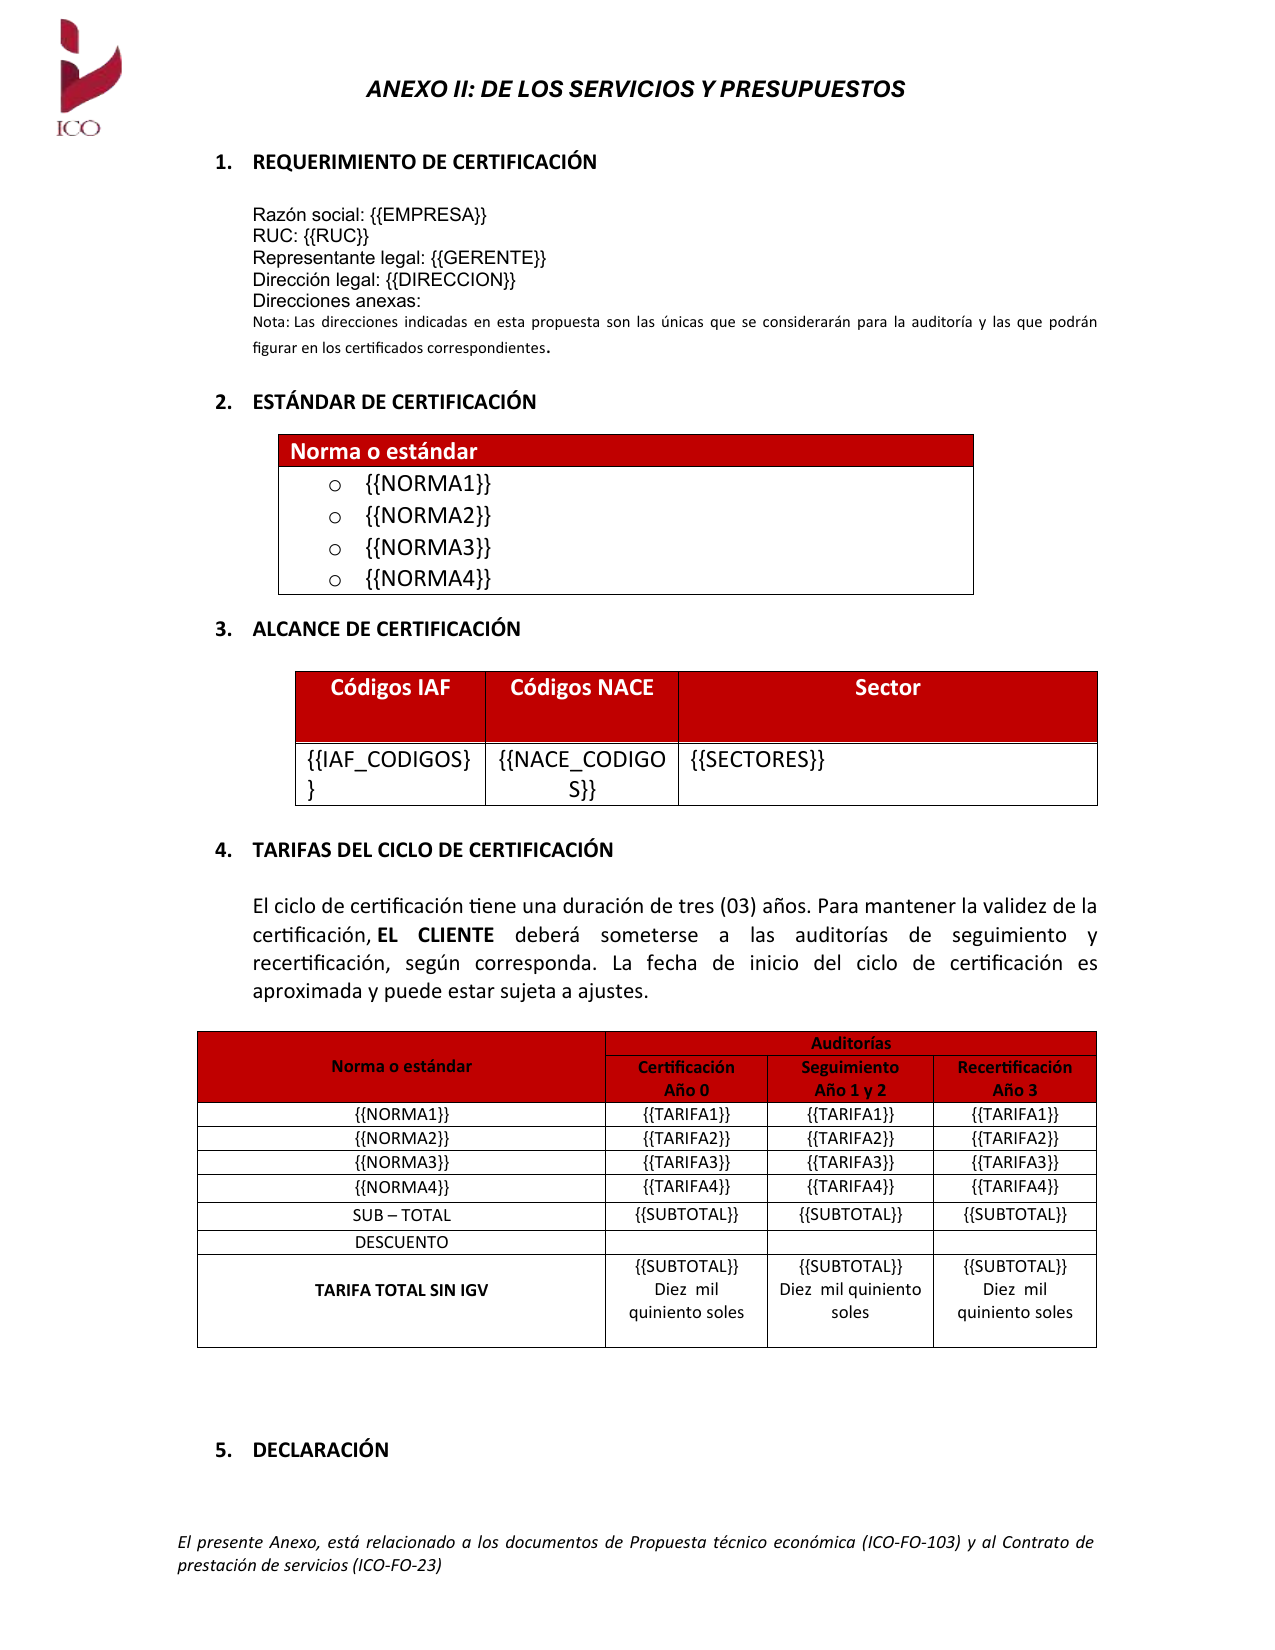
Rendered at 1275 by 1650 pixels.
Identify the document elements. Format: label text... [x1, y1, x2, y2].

list DECLARACIÓN [215, 1435, 1061, 1463]
table_cell {{SECTORES}} [679, 744, 1097, 804]
table_cell Seguimiento Año 1 y 2 [768, 1056, 933, 1102]
table_cell {{SUBTOTAL}} [768, 1203, 933, 1229]
table_cell {{TARIFA2}} [768, 1127, 933, 1149]
table_cell Certificación Año 0 [606, 1056, 767, 1102]
table_cell {{TARIFA3}} [768, 1151, 933, 1174]
text El ciclo de certificación tiene una duración de tres (03) años. Para mantener la validez de la certificación, EL CLIENTE deberá someterse a las auditorías de seguimiento y recertificación, según corresponda. La fecha de inicio del ciclo de certificación es aproximada y puede estar sujeta a ajustes. [252, 892, 1098, 1004]
table_cell [606, 1231, 767, 1254]
table_header Auditorías [606, 1032, 1096, 1055]
list TARIFAS DEL CICLO DE CERTIFICACIÓN [215, 836, 1098, 864]
table_cell {{NACE_CODIGOS}} [486, 744, 678, 804]
table_cell {{SUBTOTAL}} Diez mil quiniento soles [606, 1255, 767, 1347]
list ALCANCE DE CERTIFICACIÓN [215, 615, 1098, 643]
table_cell {{NORMA3}} [198, 1151, 605, 1174]
table_cell {{NORMA4}} [198, 1175, 605, 1202]
table_cell {{SUBTOTAL}} [606, 1203, 767, 1229]
table_cell {{TARIFA2}} [934, 1127, 1096, 1149]
table_cell {{IAF_CODIGOS}} [296, 744, 485, 804]
text Nota: Las direcciones indicadas en esta propuesta son las únicas que se considerarán para la auditoría y las que podrán figurar en los certificados correspondientes. [252, 311, 1098, 360]
text Dirección legal: {{DIRECCION}} [252, 268, 1098, 290]
table_cell {{SUBTOTAL}} Diez mil quiniento soles [934, 1255, 1096, 1347]
table_cell {{TARIFA3}} [606, 1151, 767, 1174]
table_cell {{TARIFA4}} [934, 1175, 1096, 1202]
table_cell {{SUBTOTAL}} Diez mil quiniento soles [768, 1255, 933, 1347]
table_cell {{TARIFA1}} [934, 1103, 1096, 1126]
table_cell [934, 1231, 1096, 1254]
table_cell SUB – TOTAL [198, 1203, 605, 1229]
list REQUERIMIENTO DE CERTIFICACIÓN [215, 148, 1098, 176]
text Razón social: {{EMPRESA}} [252, 204, 1098, 225]
table_cell DESCUENTO [198, 1231, 605, 1254]
text Direcciones anexas: [252, 290, 1098, 311]
table_cell Recertificación Año 3 [934, 1056, 1096, 1102]
table_cell {{TARIFA3}} [934, 1151, 1096, 1174]
table_cell {{TARIFA2}} [606, 1127, 767, 1149]
table_cell {{TARIFA1}} [606, 1103, 767, 1126]
table_header Norma o estándar [279, 435, 973, 466]
table_cell {{NORMA1}} [198, 1103, 605, 1126]
table_header Sector [679, 672, 1097, 742]
table_header Norma o estándar [198, 1032, 605, 1102]
table_header Códigos IAF [296, 672, 485, 742]
table_cell {{TARIFA1}} [768, 1103, 933, 1126]
text RUC: {{RUC}} [252, 225, 1098, 247]
text Representante legal: {{GERENTE}} [252, 247, 1098, 268]
table_cell {{NORMA2}} [198, 1127, 605, 1149]
table_cell {{TARIFA4}} [768, 1175, 933, 1202]
list ESTÁNDAR DE CERTIFICACIÓN [215, 388, 1098, 416]
table_cell {{SUBTOTAL}} [934, 1203, 1096, 1229]
table_cell TARIFA TOTAL SIN IGV [198, 1255, 605, 1347]
table_cell {{NORMA1}} {{NORMA2}} {{NORMA3}} {{NORMA4}} [279, 467, 973, 594]
table_cell [768, 1231, 933, 1254]
table_header Códigos NACE [486, 672, 678, 742]
picture [56, 18, 122, 136]
table_cell {{TARIFA4}} [606, 1175, 767, 1202]
